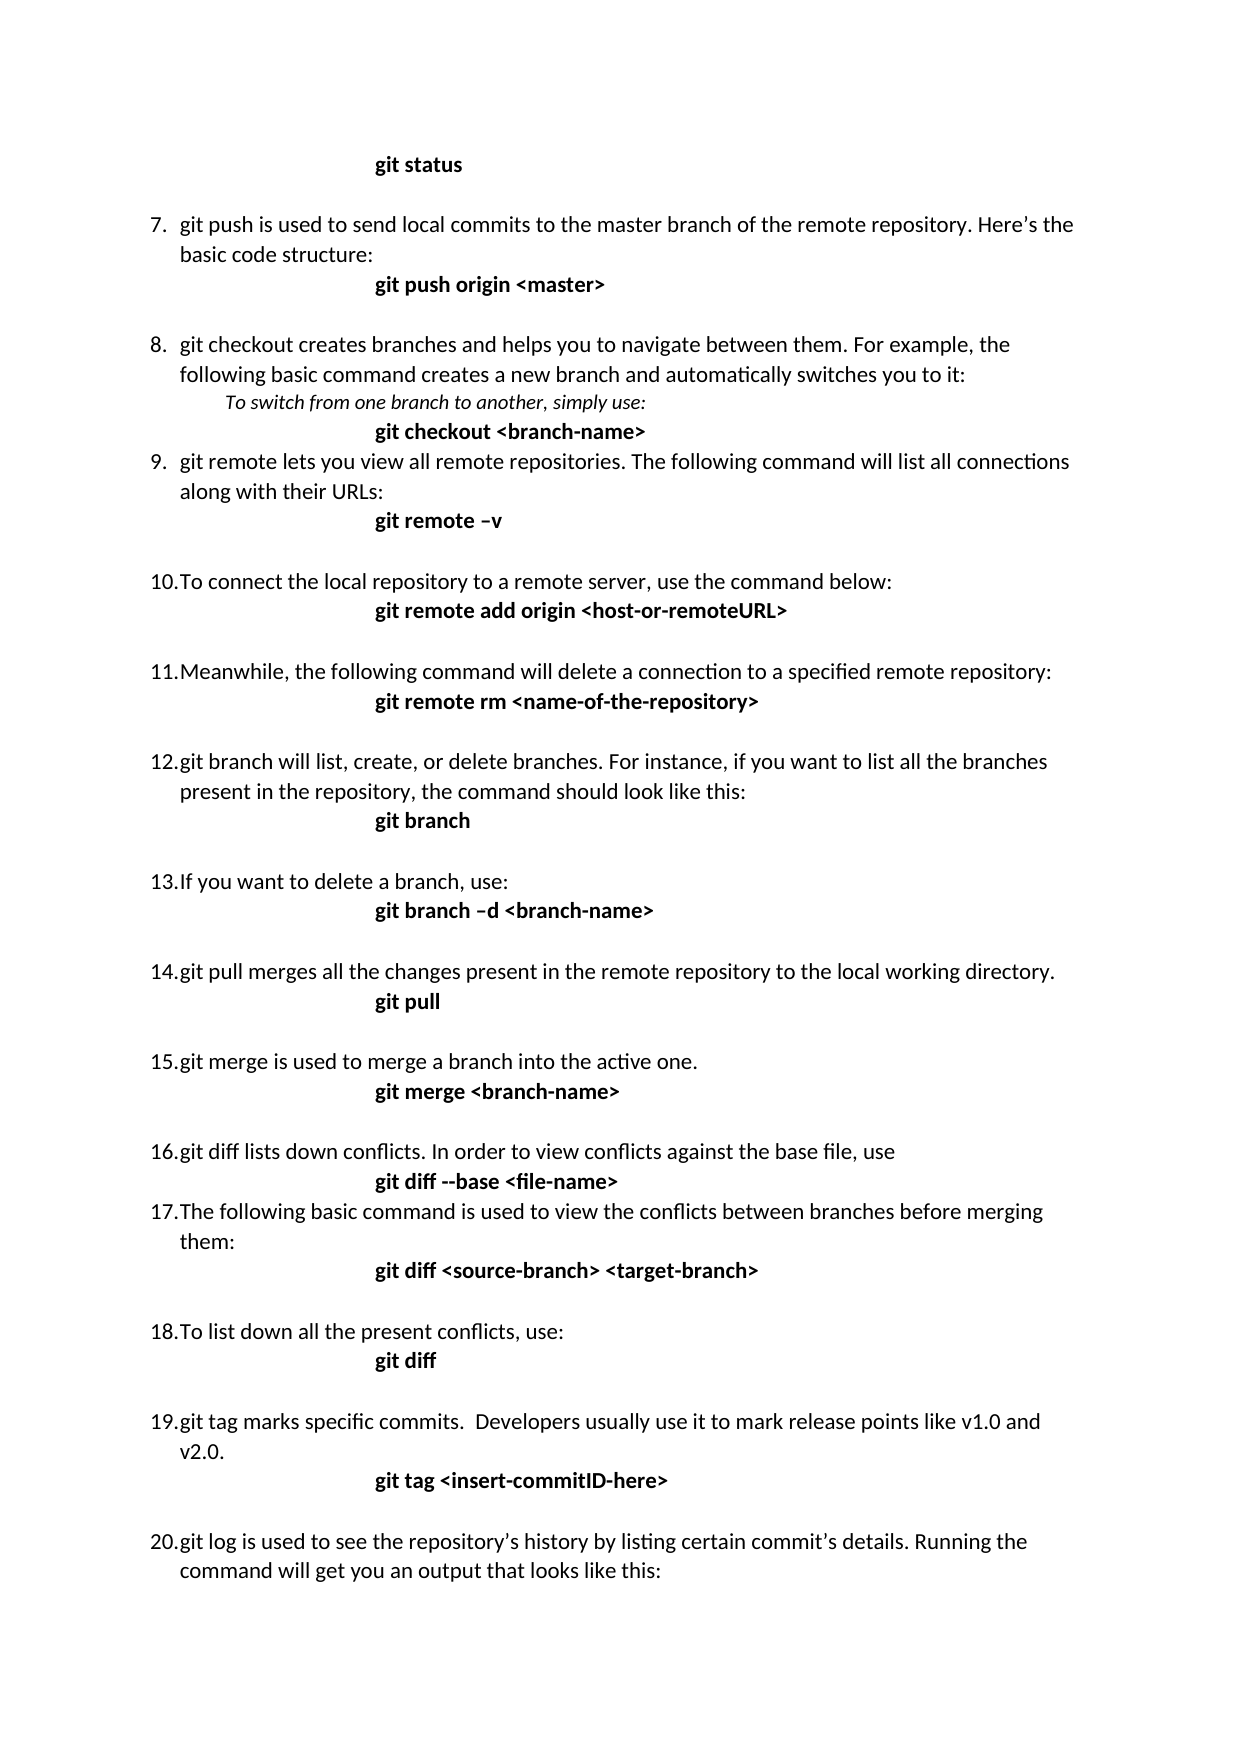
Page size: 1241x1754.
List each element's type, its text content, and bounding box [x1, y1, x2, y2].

list git checkout <branch-name> [329, 417, 1090, 445]
list git merge <branch-name> [329, 1077, 1090, 1105]
list The following basic command is used to view the conflicts between branches before merging them: [150, 1197, 1090, 1255]
list git branch –d <branch-name> [329, 897, 1090, 925]
list git remote lets you view all remote repositories. The following command will list all connections along with their URLs: [150, 447, 1090, 505]
list git remote add origin <host-or-remoteURL> [329, 597, 1090, 625]
list git pull [329, 987, 1090, 1015]
list git branch will list, create, or delete branches. For instance, if you want to list all the branches present in the repository, the command should look like this: [150, 747, 1090, 805]
list To connect the local repository to a remote server, use the command below: [150, 567, 1090, 595]
list git remote rm <name-of-the-repository> [329, 687, 1090, 715]
list git diff <source-branch> <target-branch> [329, 1257, 1090, 1284]
list git remote –v [329, 507, 1090, 534]
list Meanwhile, the following command will delete a connection to a specified remote repository: [150, 657, 1090, 685]
list git push is used to send local commits to the master branch of the remote repository. Here’s the basic code structure: [150, 210, 1090, 268]
list git checkout creates branches and helps you to navigate between them. For example, the following basic command creates a new branch and automatically switches you to it: [150, 330, 1090, 388]
list If you want to delete a branch, use: [150, 867, 1090, 895]
list git diff [329, 1347, 1090, 1375]
list git diff lists down conflicts. In order to view conflicts against the base file, use [150, 1137, 1090, 1165]
list git tag <insert-commitID-here> [329, 1466, 1090, 1494]
list git branch [329, 807, 1090, 834]
list git diff --base <file-name> [329, 1167, 1090, 1195]
list To switch from one branch to another, simply use: [179, 389, 1090, 415]
list git status [329, 150, 1090, 178]
list git push origin <master> [329, 270, 1090, 298]
list git merge is used to merge a branch into the active one. [150, 1047, 1090, 1075]
list git log is used to see the repository’s history by listing certain commit’s details. Running the command will get you an output that looks like this: [150, 1527, 1090, 1584]
list git pull merges all the changes present in the remote repository to the local working directory. [150, 957, 1090, 985]
list To list down all the present conflicts, use: [150, 1317, 1090, 1345]
list git tag marks specific commits. Developers usually use it to mark release points like v1.0 and v2.0. [150, 1407, 1090, 1465]
